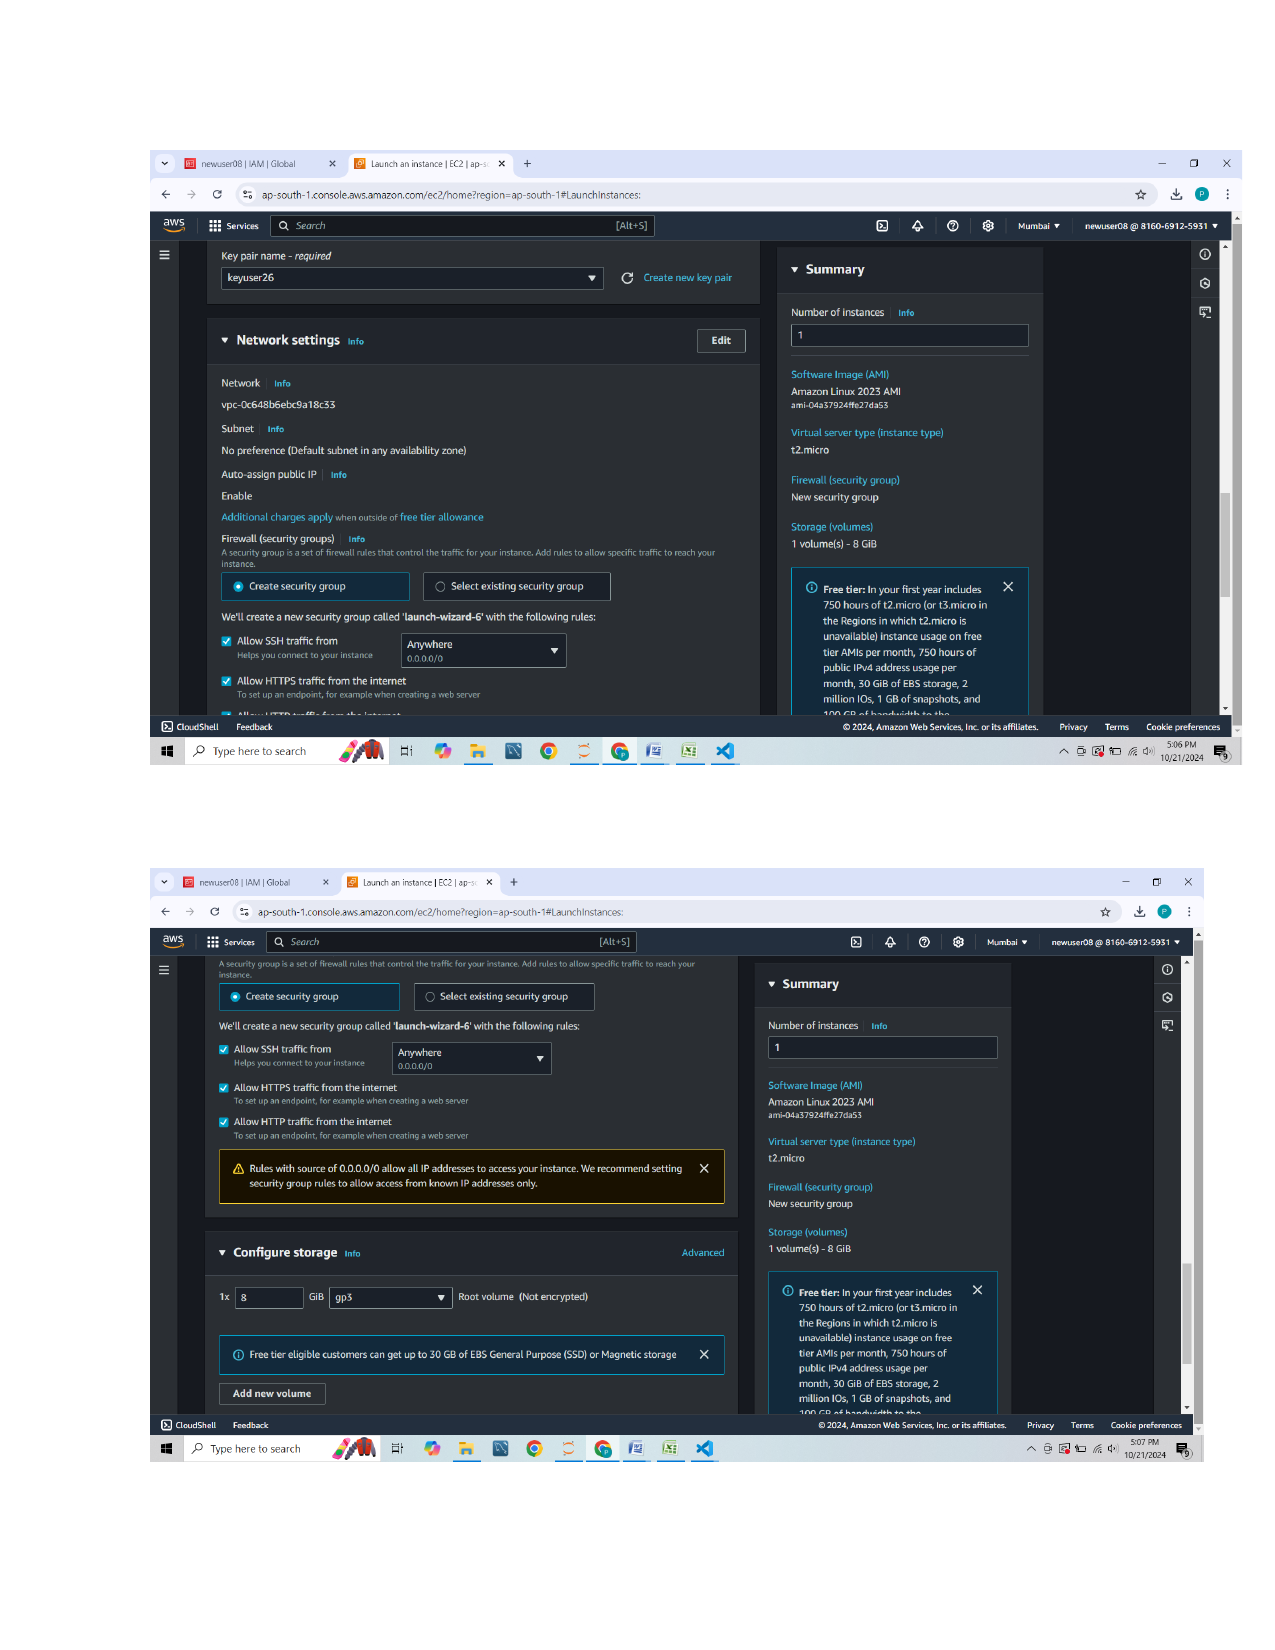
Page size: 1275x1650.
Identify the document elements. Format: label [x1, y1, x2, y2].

picture [150, 150, 1243, 765]
picture [150, 868, 1204, 1462]
